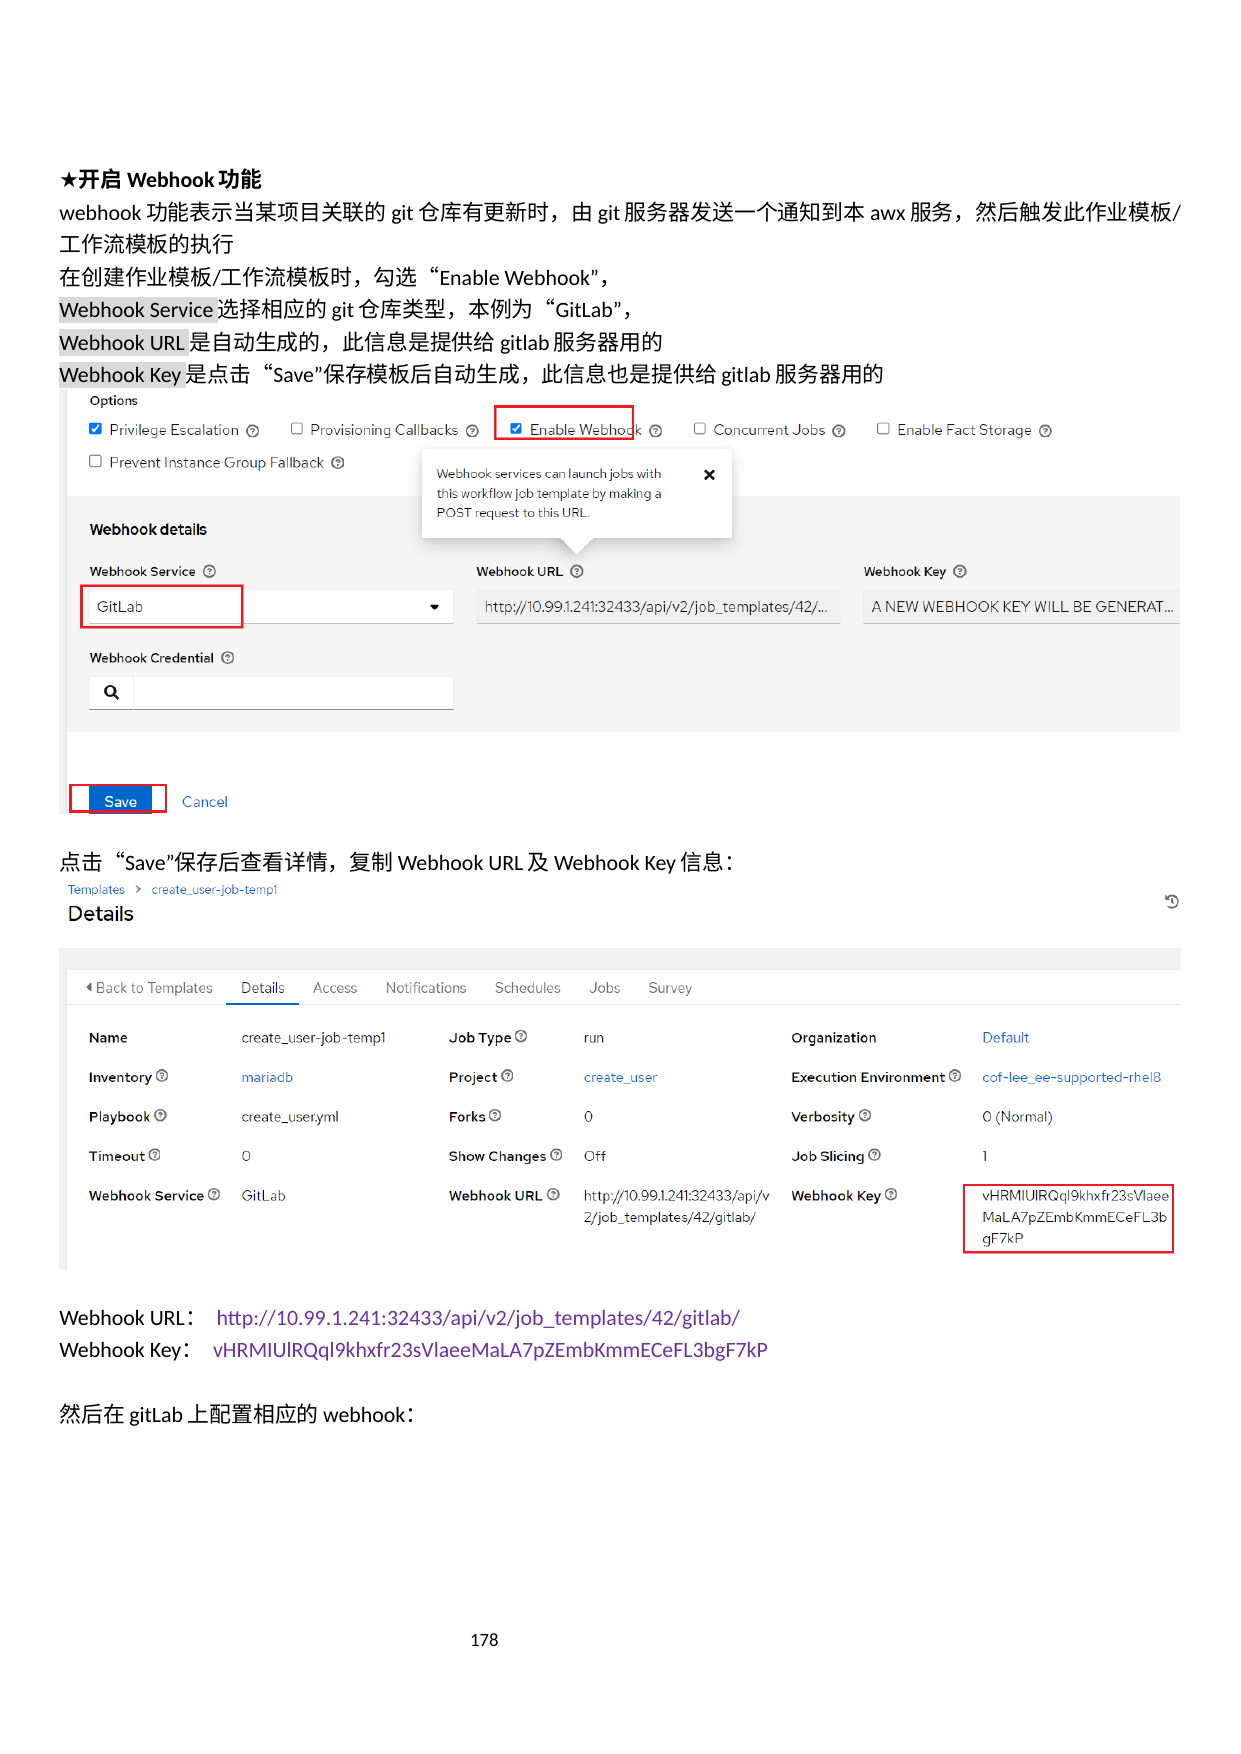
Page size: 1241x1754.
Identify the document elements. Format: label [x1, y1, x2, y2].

picture [59, 389, 1181, 814]
picture [59, 877, 1181, 1269]
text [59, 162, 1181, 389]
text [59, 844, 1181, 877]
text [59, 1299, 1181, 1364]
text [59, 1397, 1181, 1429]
